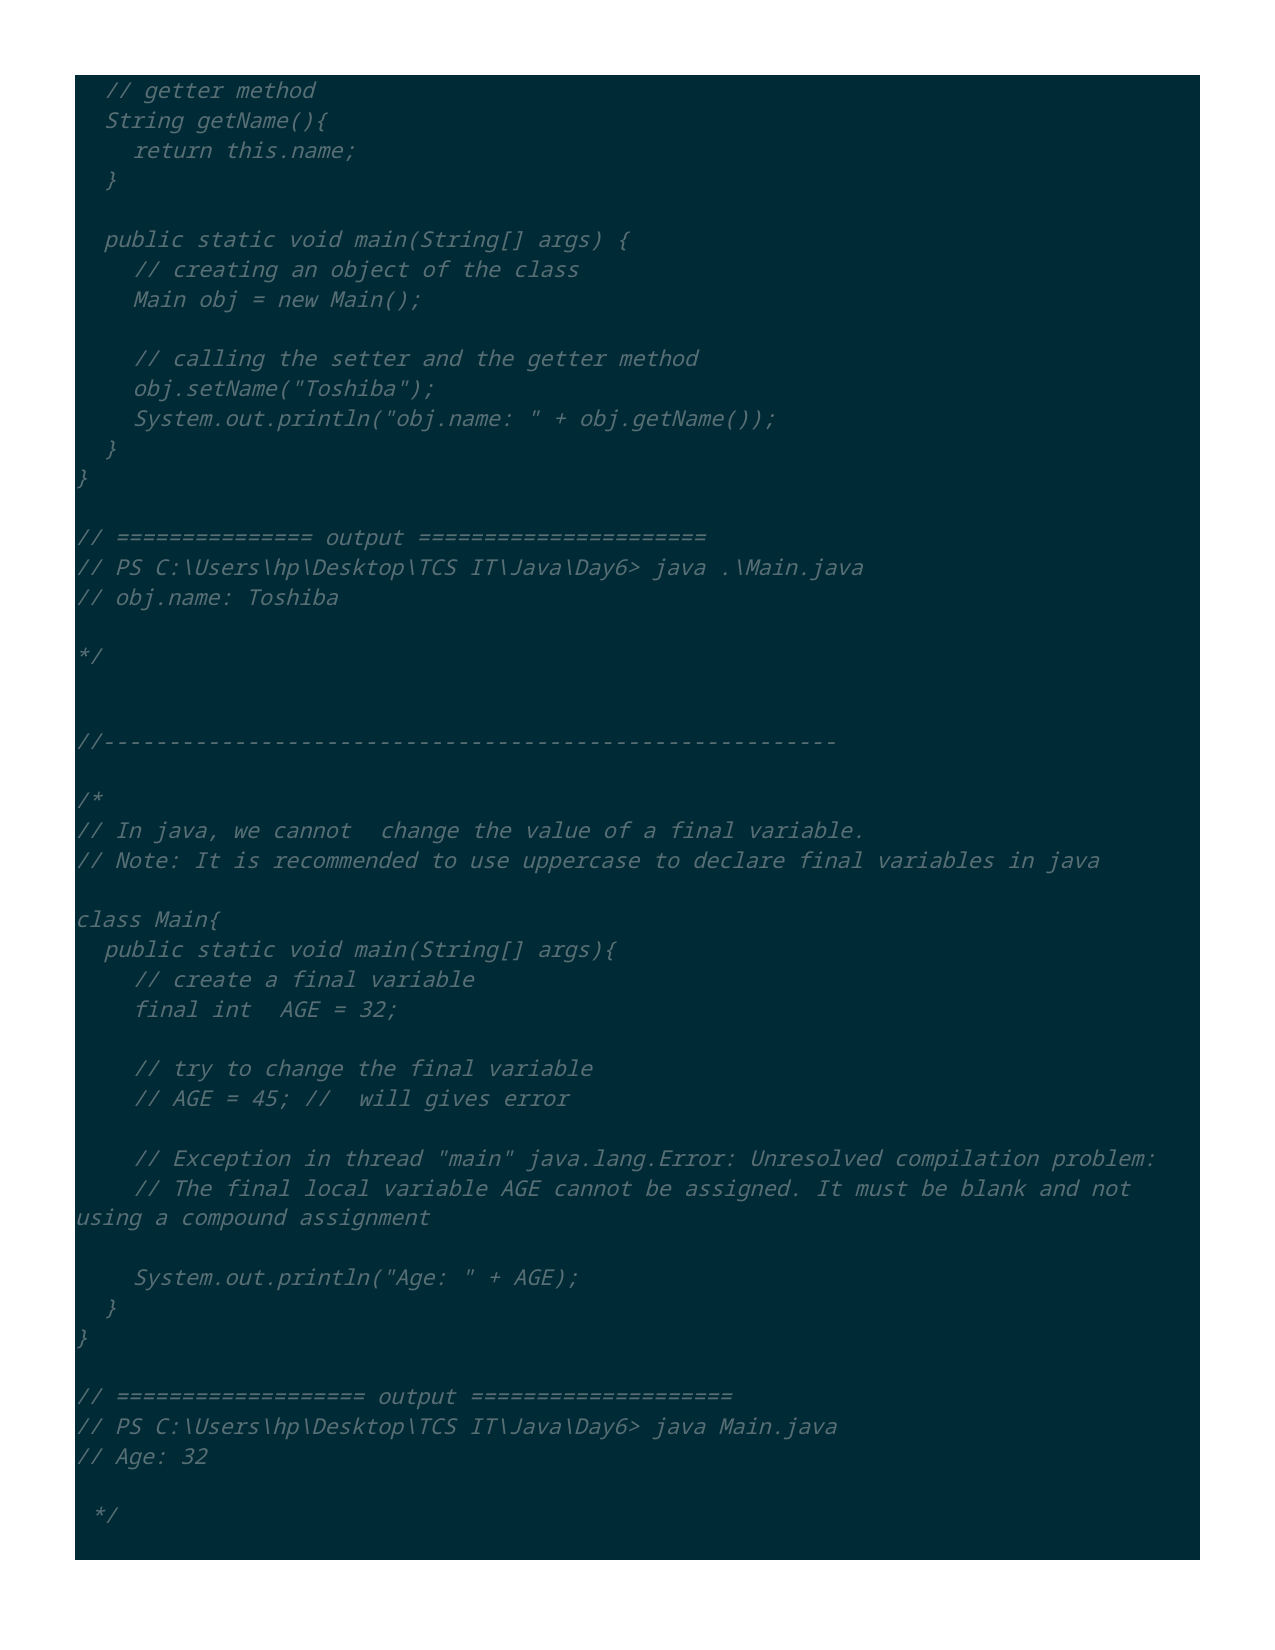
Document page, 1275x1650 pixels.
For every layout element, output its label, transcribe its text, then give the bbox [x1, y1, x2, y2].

text } [75, 1292, 1200, 1321]
text // create a final variable [75, 964, 1200, 994]
text } [75, 1321, 1200, 1351]
text // calling the setter and the getter method [75, 343, 1200, 373]
text //-------------------------------------------------------- [75, 726, 1200, 755]
text // creating an object of the class [75, 254, 1200, 283]
text final int AGE = 32; [75, 994, 1200, 1023]
text } [75, 462, 1200, 492]
text public static void main(String[] args){ [75, 934, 1200, 964]
text } [75, 164, 1200, 194]
text public static void main(String[] args) { [75, 224, 1200, 254]
text obj.setName("Toshiba"); [75, 373, 1200, 403]
text // try to change the final variable [75, 1053, 1200, 1083]
text // In java, we cannot change the value of a final variable. [75, 815, 1200, 845]
text */ [75, 641, 1200, 671]
text System.out.println("obj.name: " + obj.getName()); [75, 403, 1200, 432]
text // =============== output ====================== [75, 522, 1200, 552]
text // =================== output ==================== [75, 1381, 1200, 1411]
text // Exception in thread "main" java.lang.Error: Unresolved compilation problem: [75, 1143, 1200, 1172]
text */ [75, 1500, 1200, 1530]
text class Main{ [75, 904, 1200, 934]
text Main obj = new Main(); [75, 283, 1200, 313]
text // obj.name: Toshiba [75, 581, 1200, 611]
text // getter method [75, 75, 1200, 105]
text } [75, 432, 1200, 462]
text // Age: 32 [75, 1441, 1200, 1470]
text // Note: It is recommended to use uppercase to declare final variables in java [75, 845, 1200, 874]
text String getName(){ [75, 105, 1200, 134]
text // PS C:\Users\hp\Desktop\TCS IT\Java\Day6> java Main.java [75, 1411, 1200, 1441]
text return this.name; [75, 134, 1200, 164]
text // AGE = 45; // will gives error [75, 1083, 1200, 1113]
text // The final local variable AGE cannot be assigned. It must be blank and not using a compound assignment [75, 1172, 1200, 1232]
text /* [75, 785, 1200, 815]
text // PS C:\Users\hp\Desktop\TCS IT\Java\Day6> java .\Main.java [75, 552, 1200, 581]
text System.out.println("Age: " + AGE); [75, 1262, 1200, 1292]
